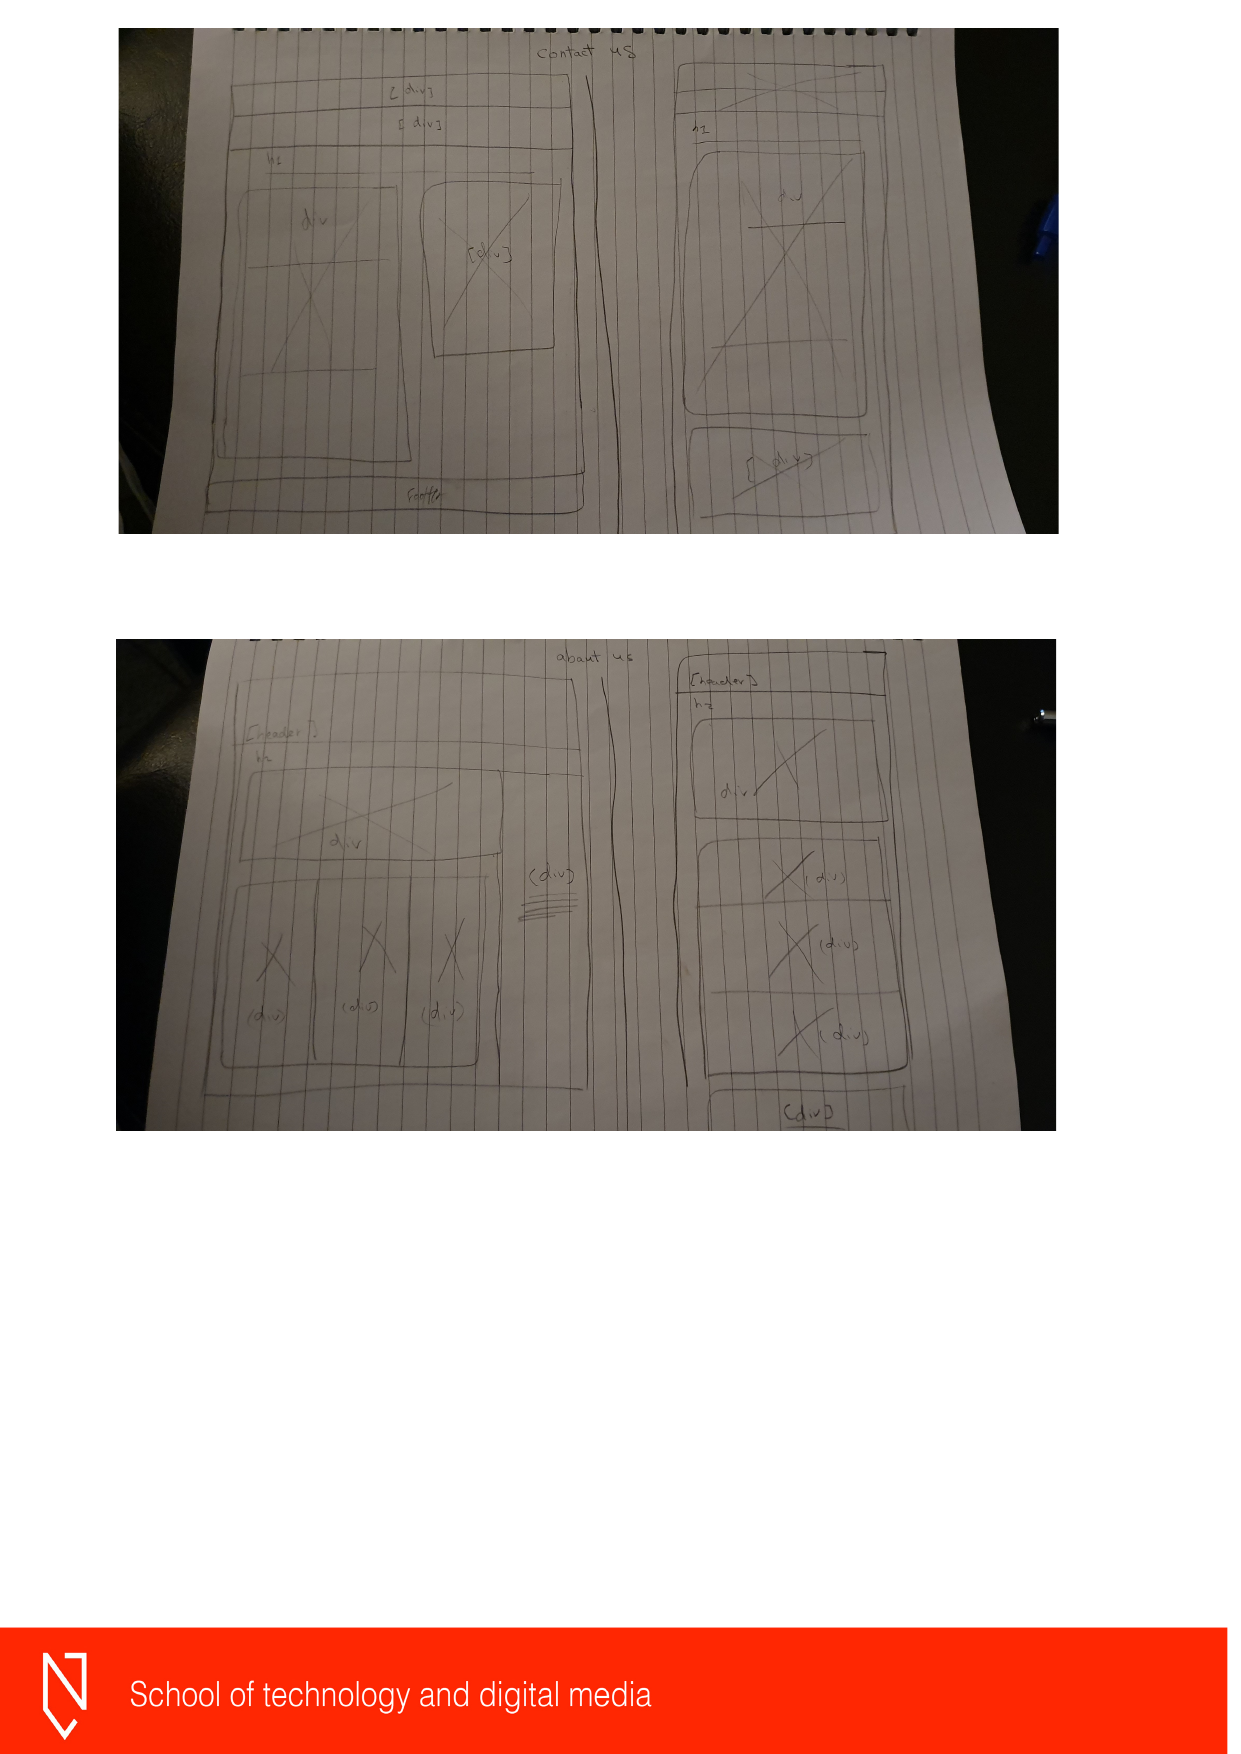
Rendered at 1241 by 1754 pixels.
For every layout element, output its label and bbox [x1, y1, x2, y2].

picture [116, 639, 1057, 1131]
picture [118, 28, 1059, 534]
picture [0, 1618, 1228, 1754]
